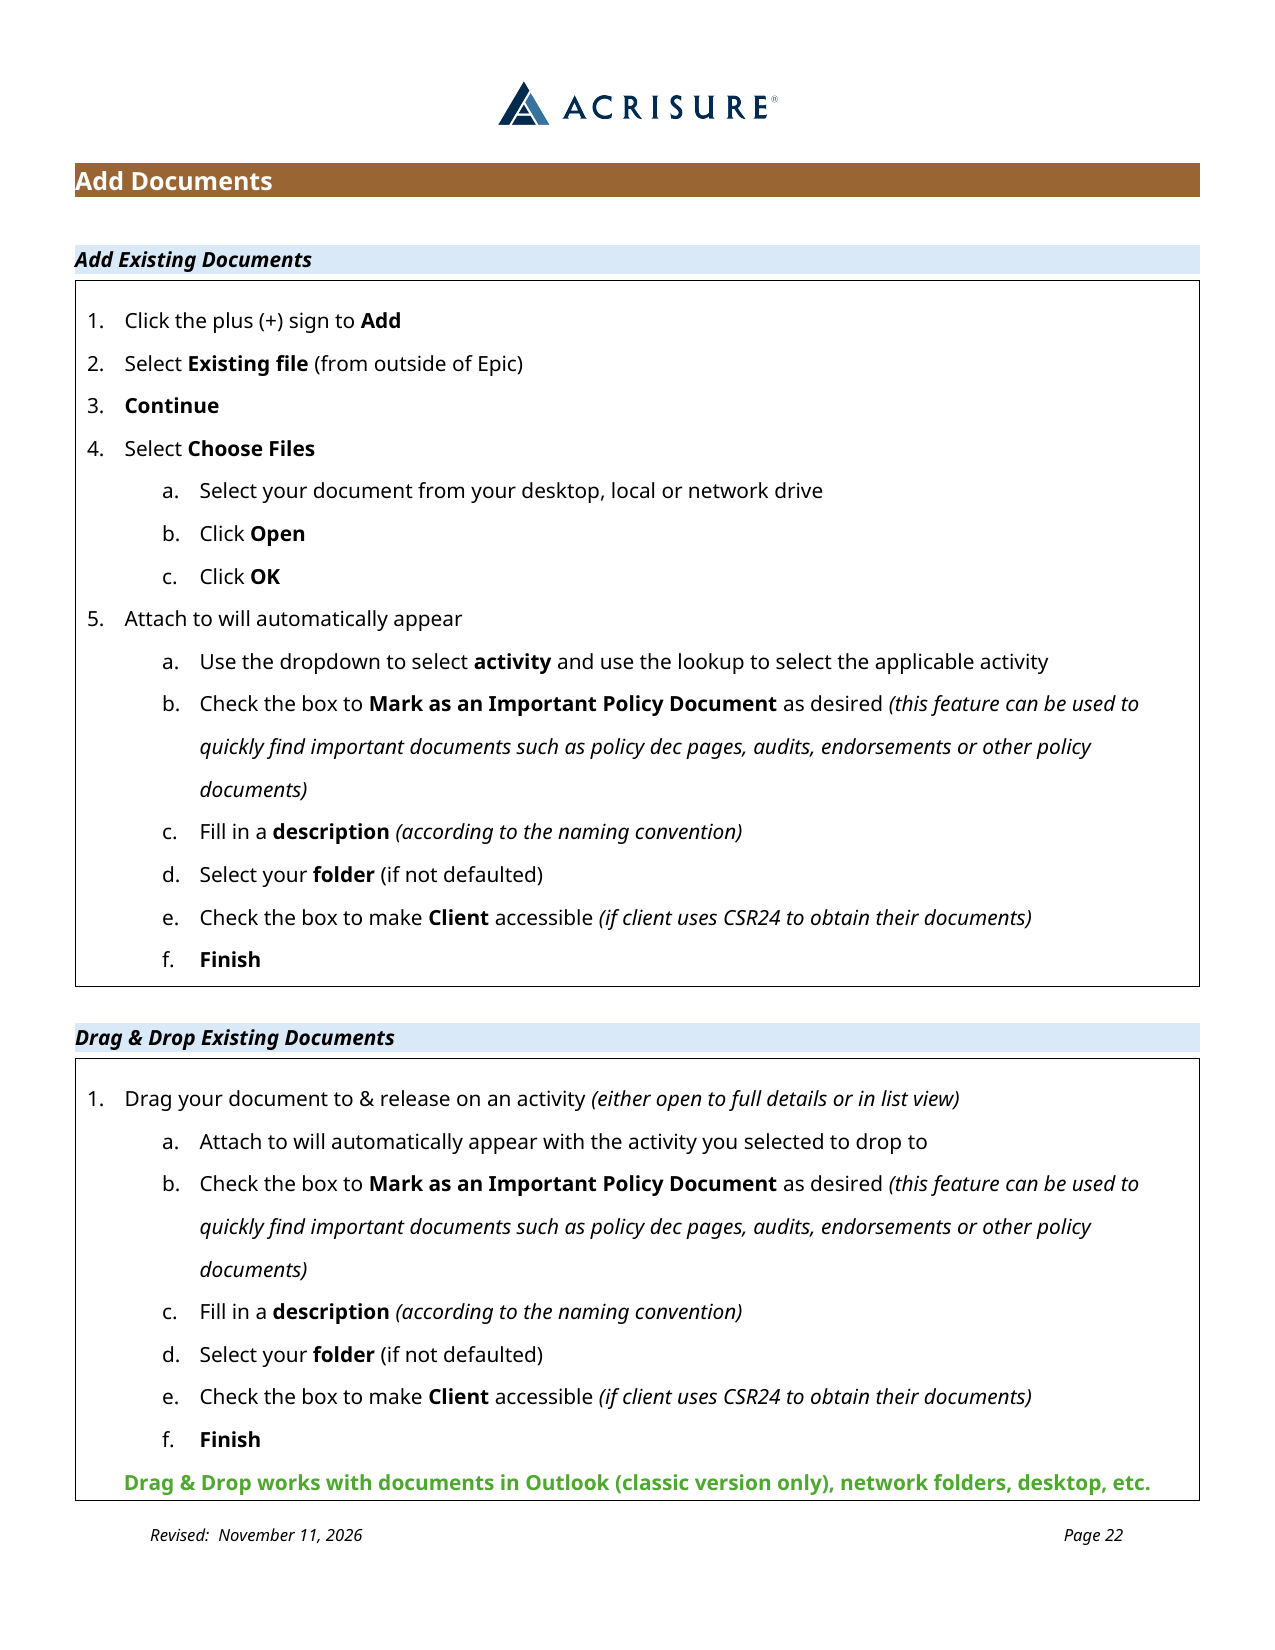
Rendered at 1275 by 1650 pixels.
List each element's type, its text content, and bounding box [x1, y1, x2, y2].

table_header Click the plus (+) sign to Add Select Existing file (from outside of Epic) Continue Select Choose Files Select your document from your desktop, local or network drive Click Open Click OK Attach to will automatically appear Use the dropdown to select activity and use the lookup to select the applicable activity Check the box to Mark as an Important Policy Document as desired (this feature can be used to quickly find important documents such as policy dec pages, audits, endorsements or other policy documents) Fill in a description (according to the naming convention) Select your folder (if not defaulted) Check the box to make Client accessible (if client uses CSR24 to obtain their documents) Finish [76, 281, 1199, 986]
subtitle Drag & Drop Existing Documents [75, 1023, 1200, 1052]
picture [496, 75, 779, 135]
subtitle Add Existing Documents [75, 245, 1200, 274]
subtitle Add Documents [75, 163, 1200, 197]
table_header Drag your document to & release on an activity (either open to full details or in list view) Attach to will automatically appear with the activity you selected to drop to Check the box to Mark as an Important Policy Document as desired (this feature can be used to quickly find important documents such as policy dec pages, audits, endorsements or other policy documents) Fill in a description (according to the naming convention) Select your folder (if not defaulted) Check the box to make Client accessible (if client uses CSR24 to obtain their documents) Finish Drag & Drop works with documents in Outlook (classic version only), network folders, desktop, etc. [76, 1059, 1199, 1500]
